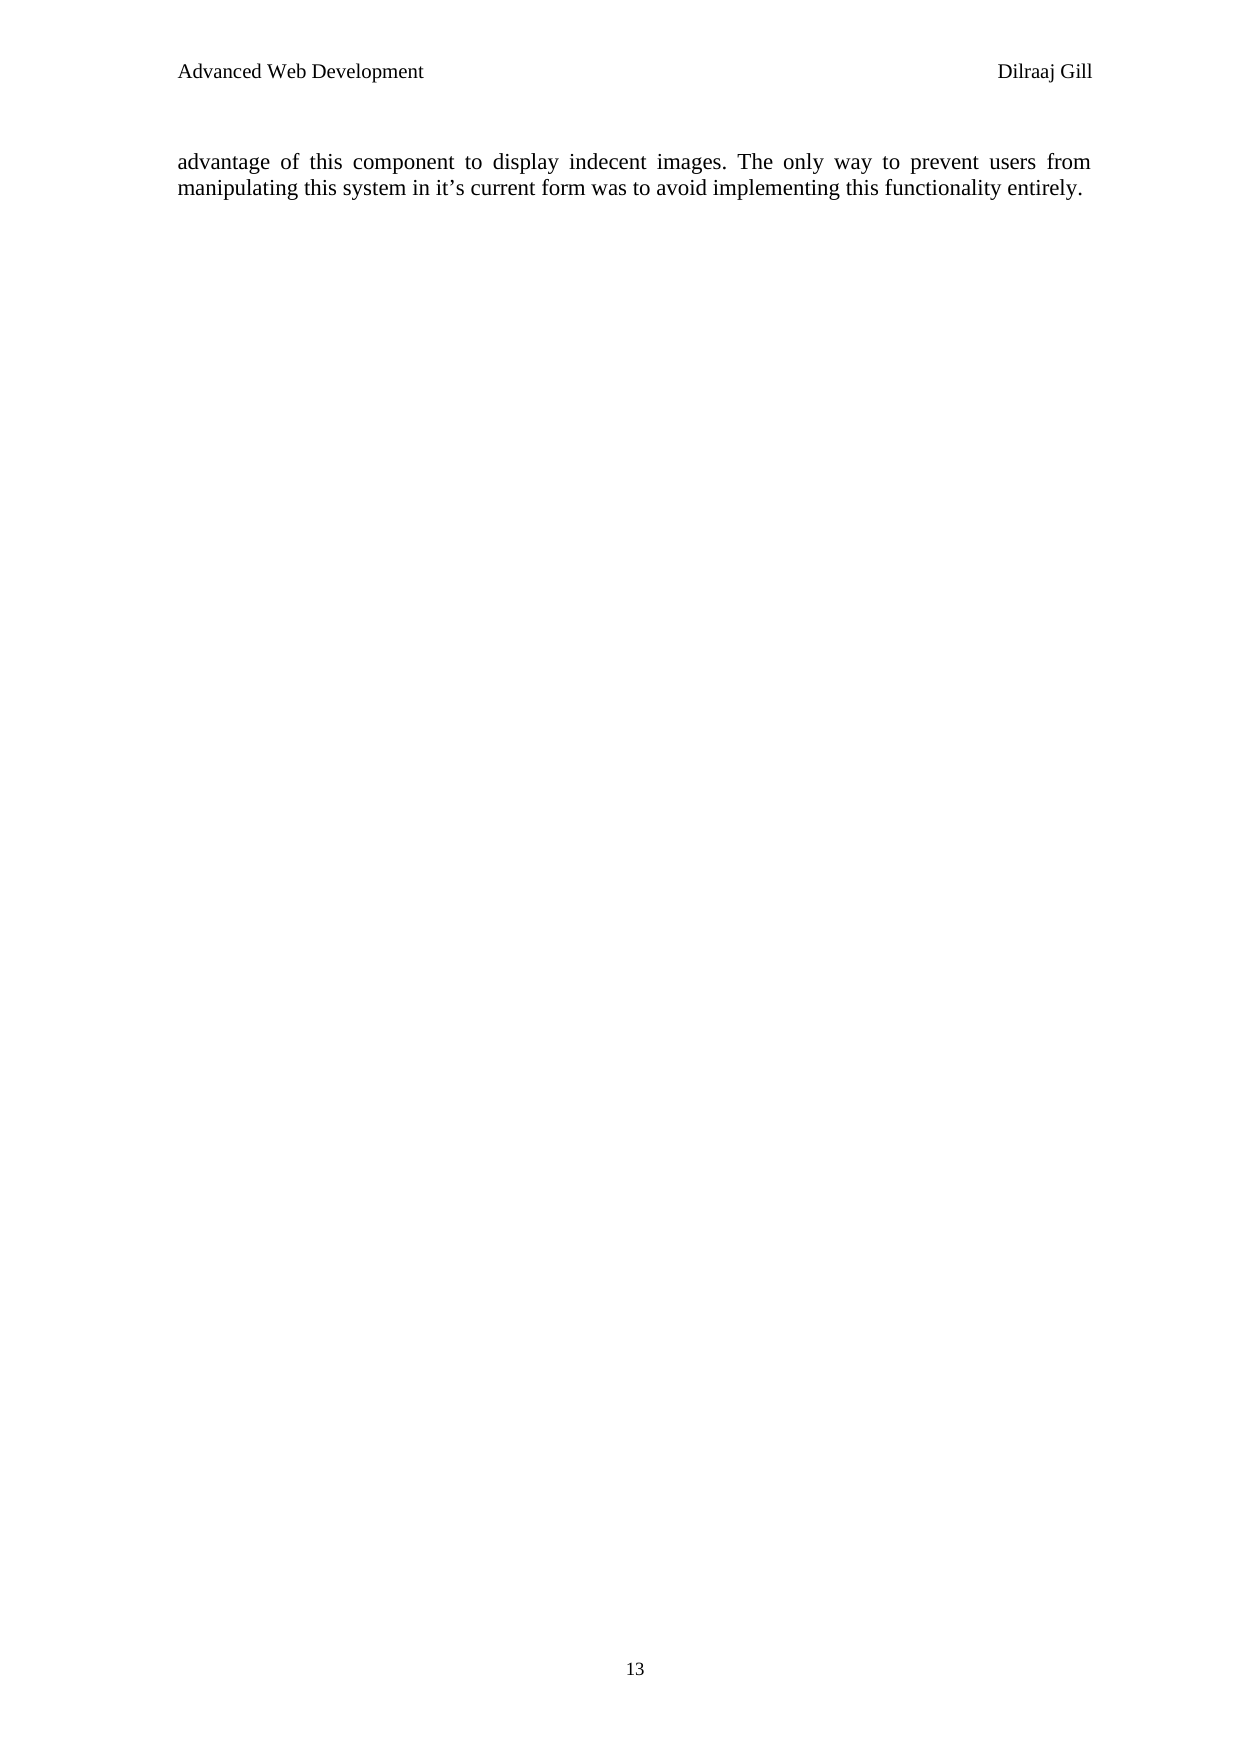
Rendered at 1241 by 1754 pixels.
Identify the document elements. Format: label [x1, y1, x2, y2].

text [177, 148, 1092, 200]
